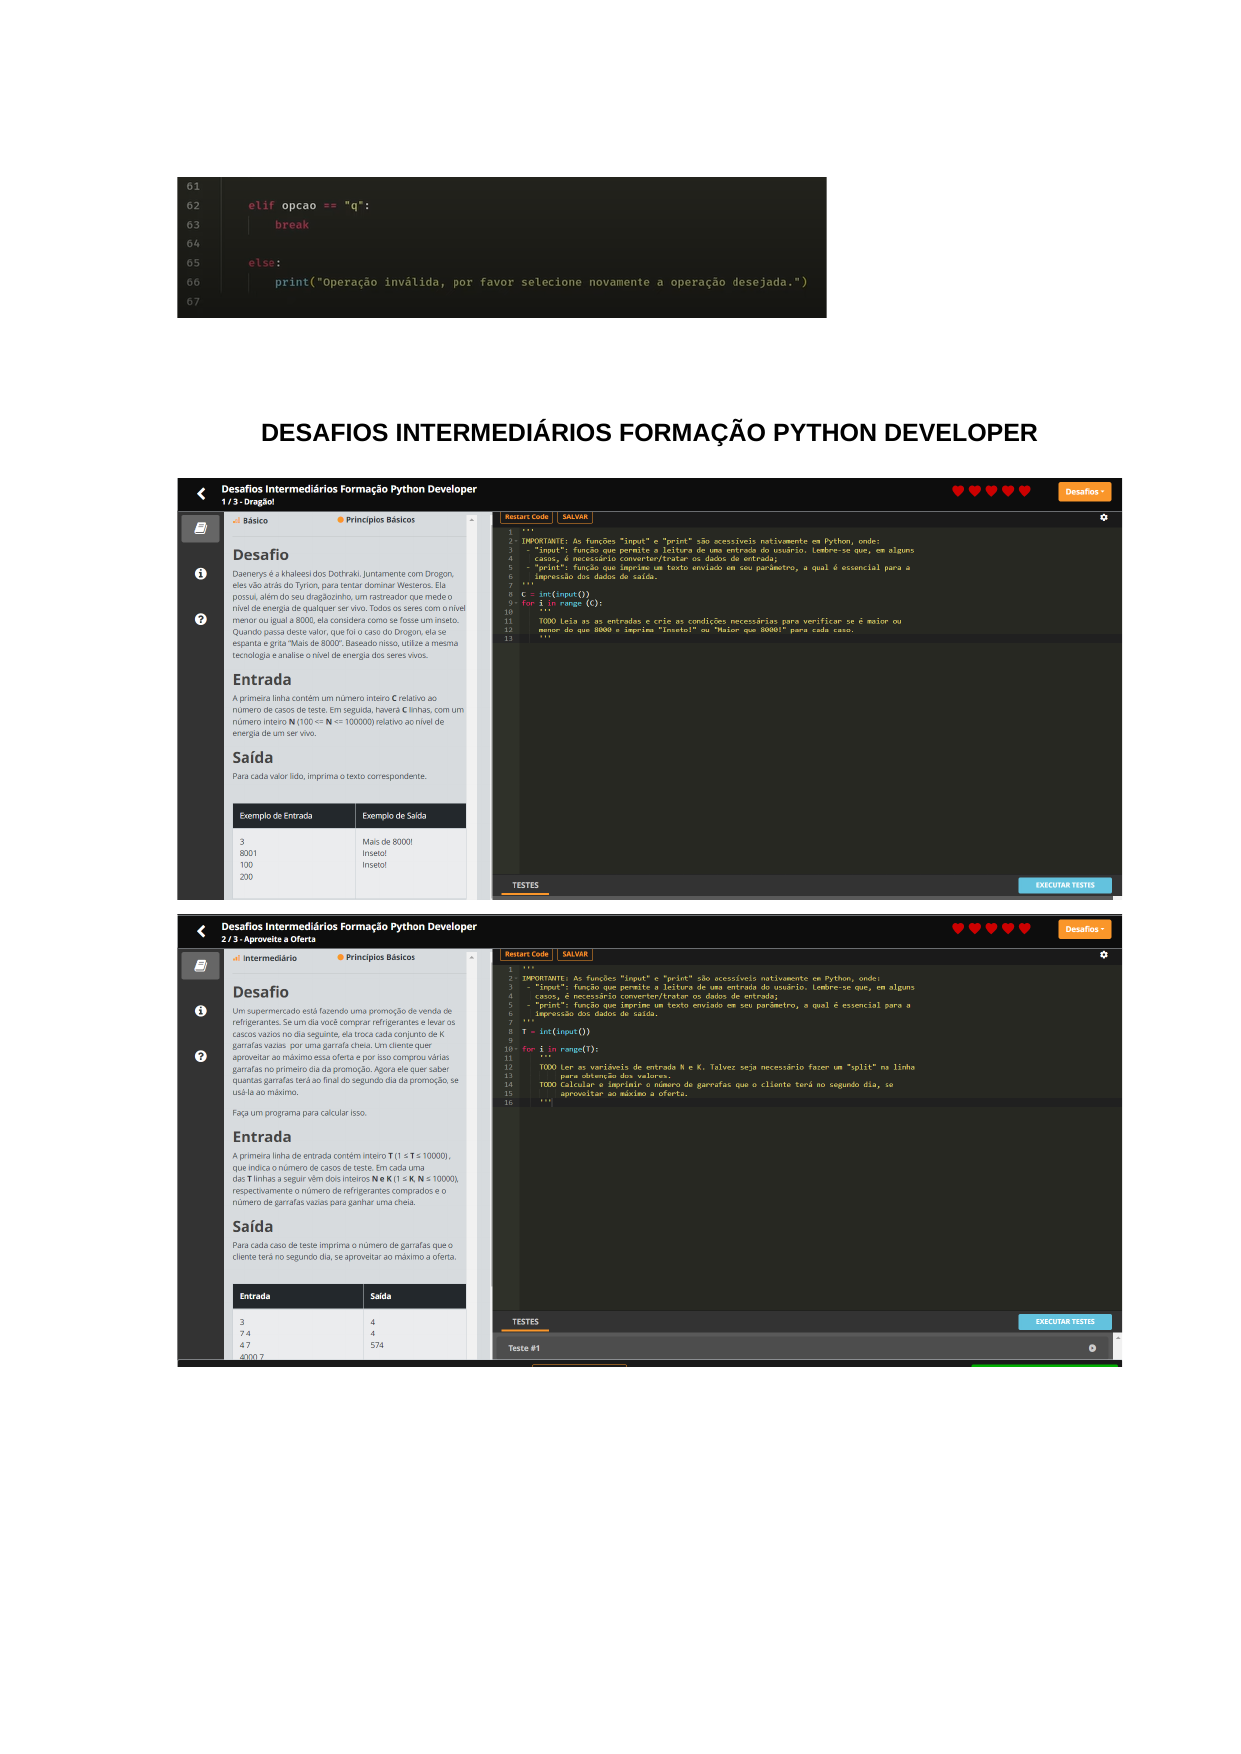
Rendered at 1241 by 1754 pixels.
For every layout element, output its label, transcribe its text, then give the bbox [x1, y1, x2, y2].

text DESAFIOS INTERMEDIÁRIOS FORMAÇÃO PYTHON DEVELOPER [177, 418, 1122, 447]
picture [177, 177, 827, 318]
picture [177, 478, 1123, 900]
picture [177, 914, 1123, 1367]
